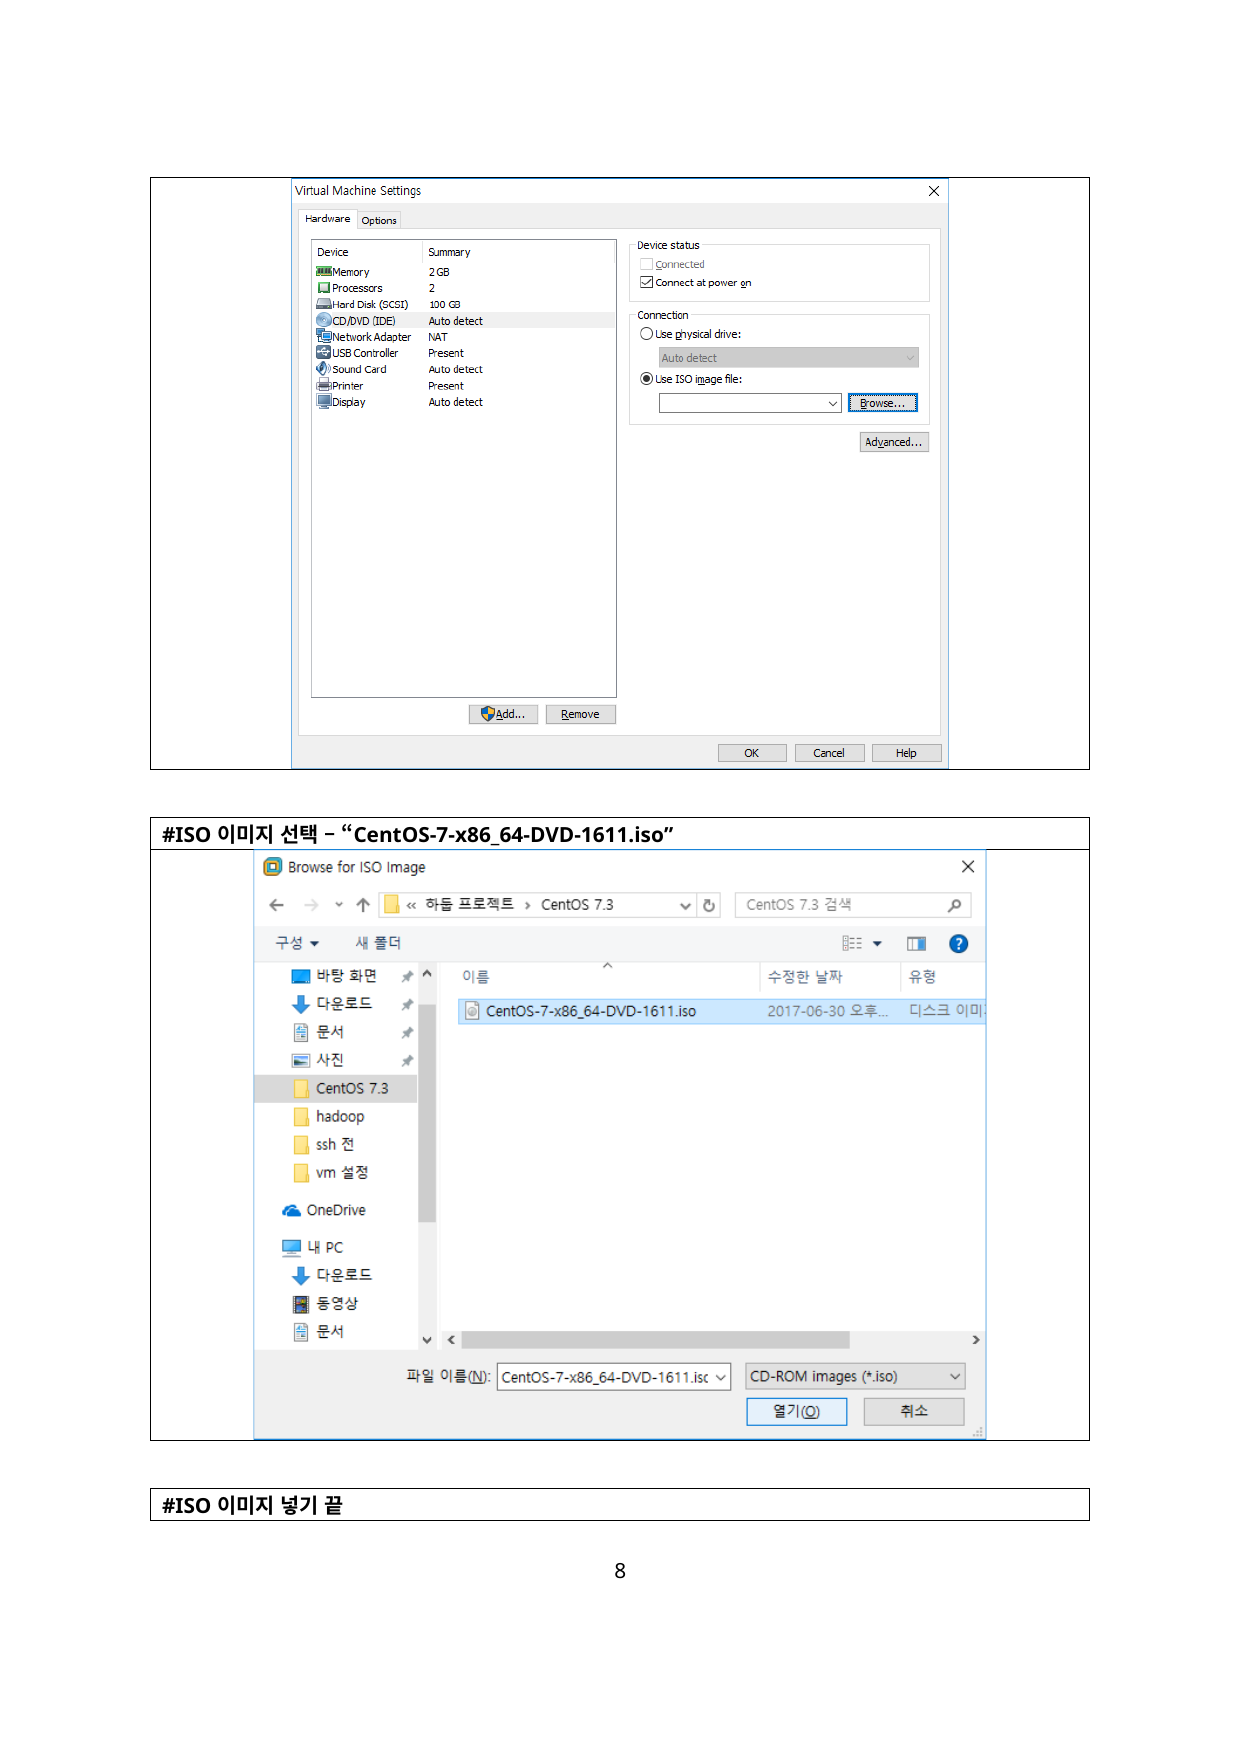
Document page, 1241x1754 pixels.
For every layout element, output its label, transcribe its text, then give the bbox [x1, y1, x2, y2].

table_cell [151, 178, 291, 769]
table_cell [949, 178, 1089, 769]
table_cell [151, 850, 253, 1440]
table_header #ISO 이미지 넣기 끝 [151, 1489, 1089, 1520]
table_cell [987, 850, 1089, 1440]
table_header #ISO 이미지 선택 – “CentOS-7-x86_64-DVD-1611.iso” [151, 818, 1089, 848]
picture [253, 849, 987, 1440]
picture [291, 178, 949, 769]
